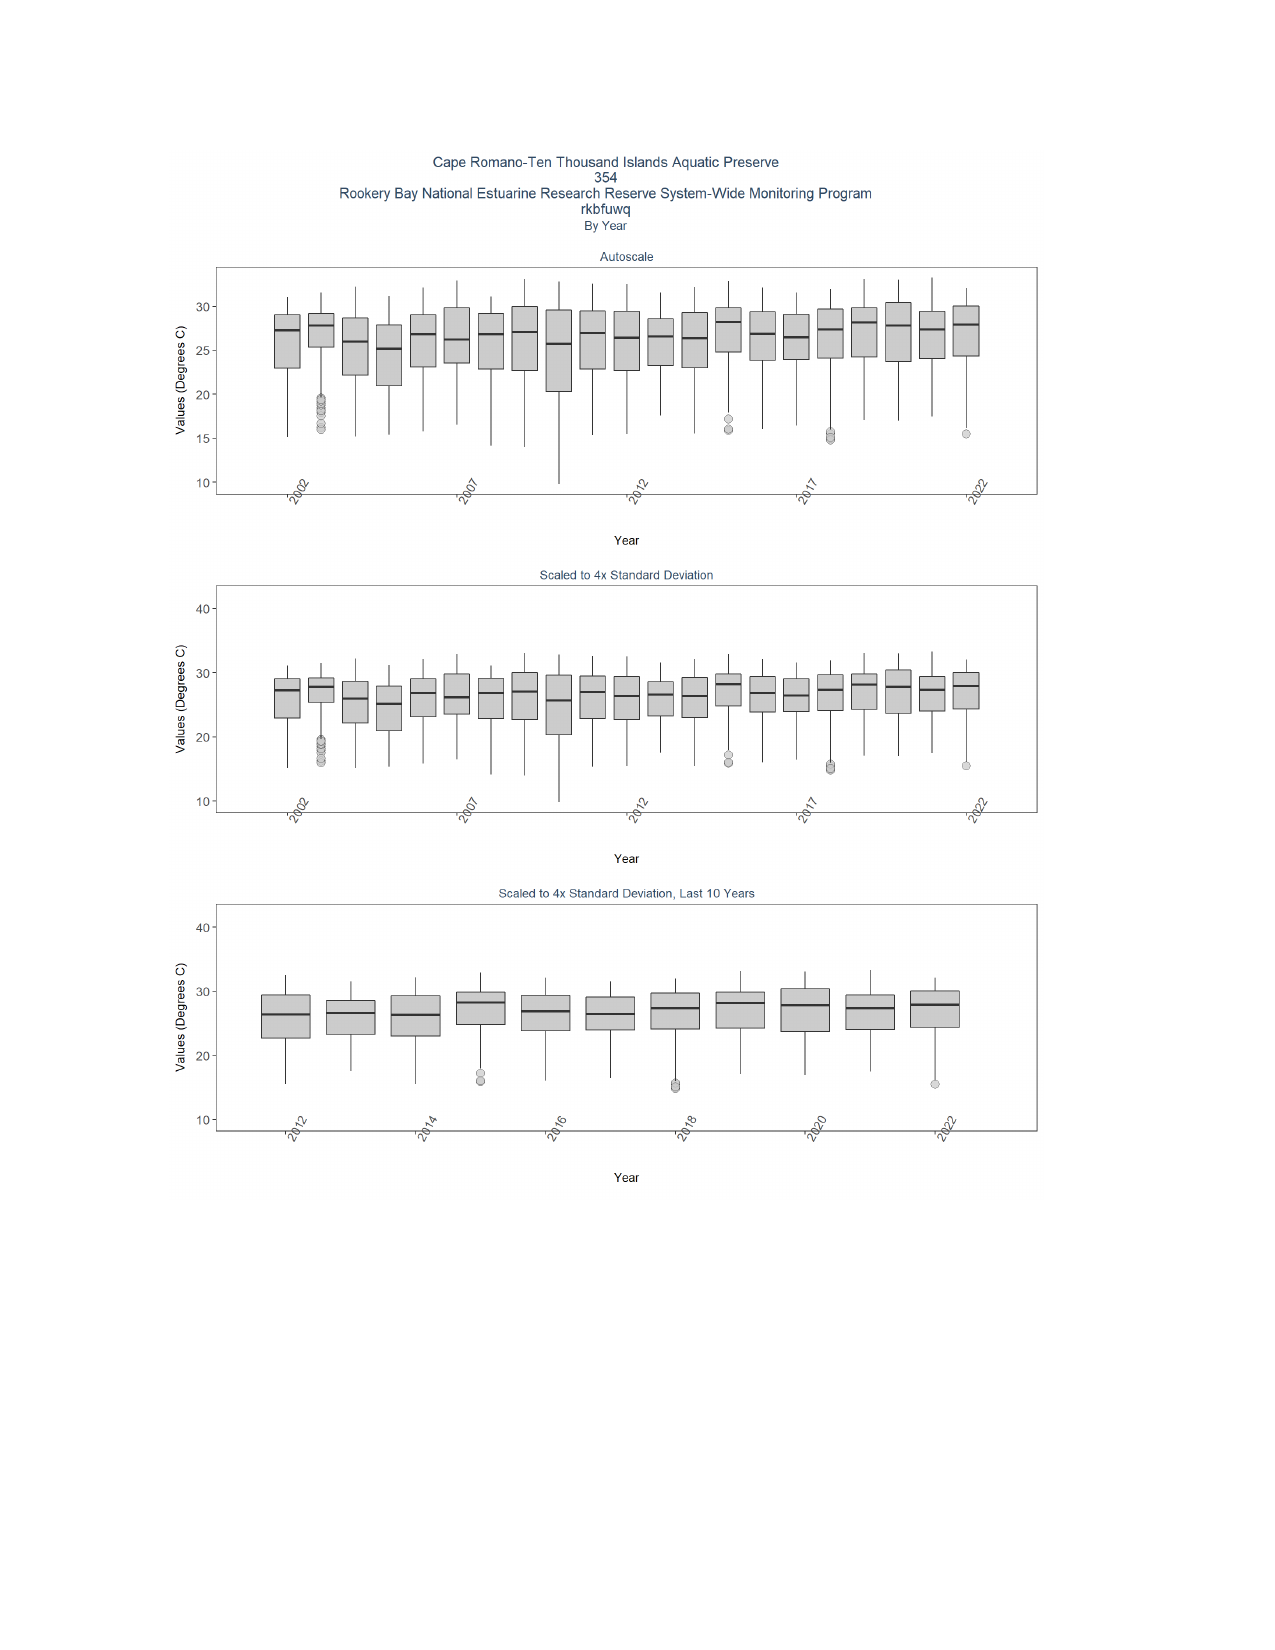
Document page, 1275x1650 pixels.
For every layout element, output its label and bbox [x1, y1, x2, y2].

picture [168, 150, 1044, 1200]
